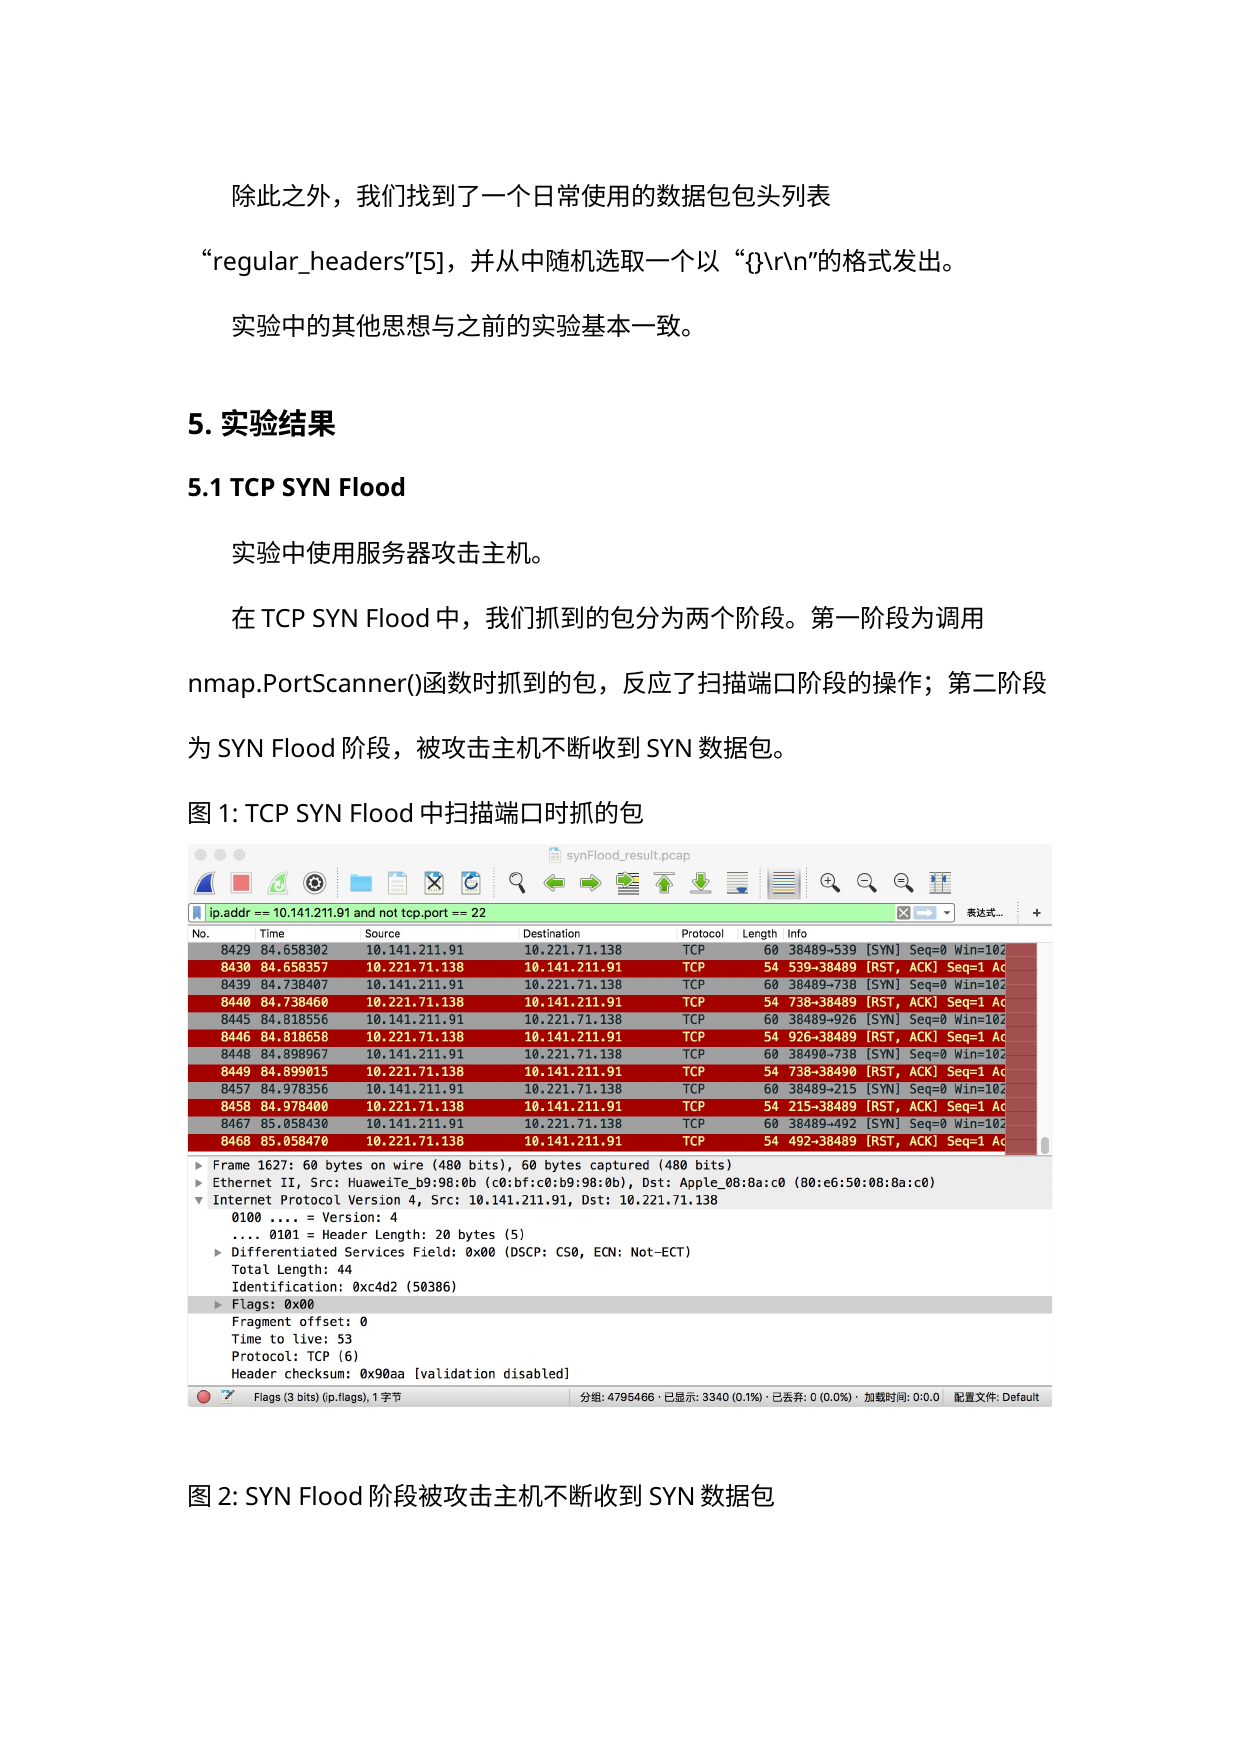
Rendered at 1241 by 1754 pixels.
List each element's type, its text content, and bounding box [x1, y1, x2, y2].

text 5.1 TCP SYN Flood [187, 454, 1053, 519]
picture [187, 844, 1053, 1407]
text 在TCP SYN Flood中，我们抓到的包分为两个阶段。第一阶段为调用nmap.PortScanner()函数时抓到的包，反应了扫描端口阶段的操作；第二阶段为SYN Flood阶段，被攻击主机不断收到SYN数据包。 [187, 584, 1053, 779]
text 5. 实验结果 [187, 389, 1053, 454]
text 图1: TCP SYN Flood中扫描端口时抓的包 [187, 779, 1053, 844]
text 图2: SYN Flood阶段被攻击主机不断收到SYN数据包 [187, 1462, 1053, 1527]
text 实验中使用服务器攻击主机。 [187, 519, 1053, 584]
text 除此之外，我们找到了一个日常使用的数据包包头列表“regular_headers”[5]，并从中随机选取一个以“{}\r\n”的格式发出。 [187, 162, 1053, 292]
text 实验中的其他思想与之前的实验基本一致。 [187, 292, 1053, 357]
